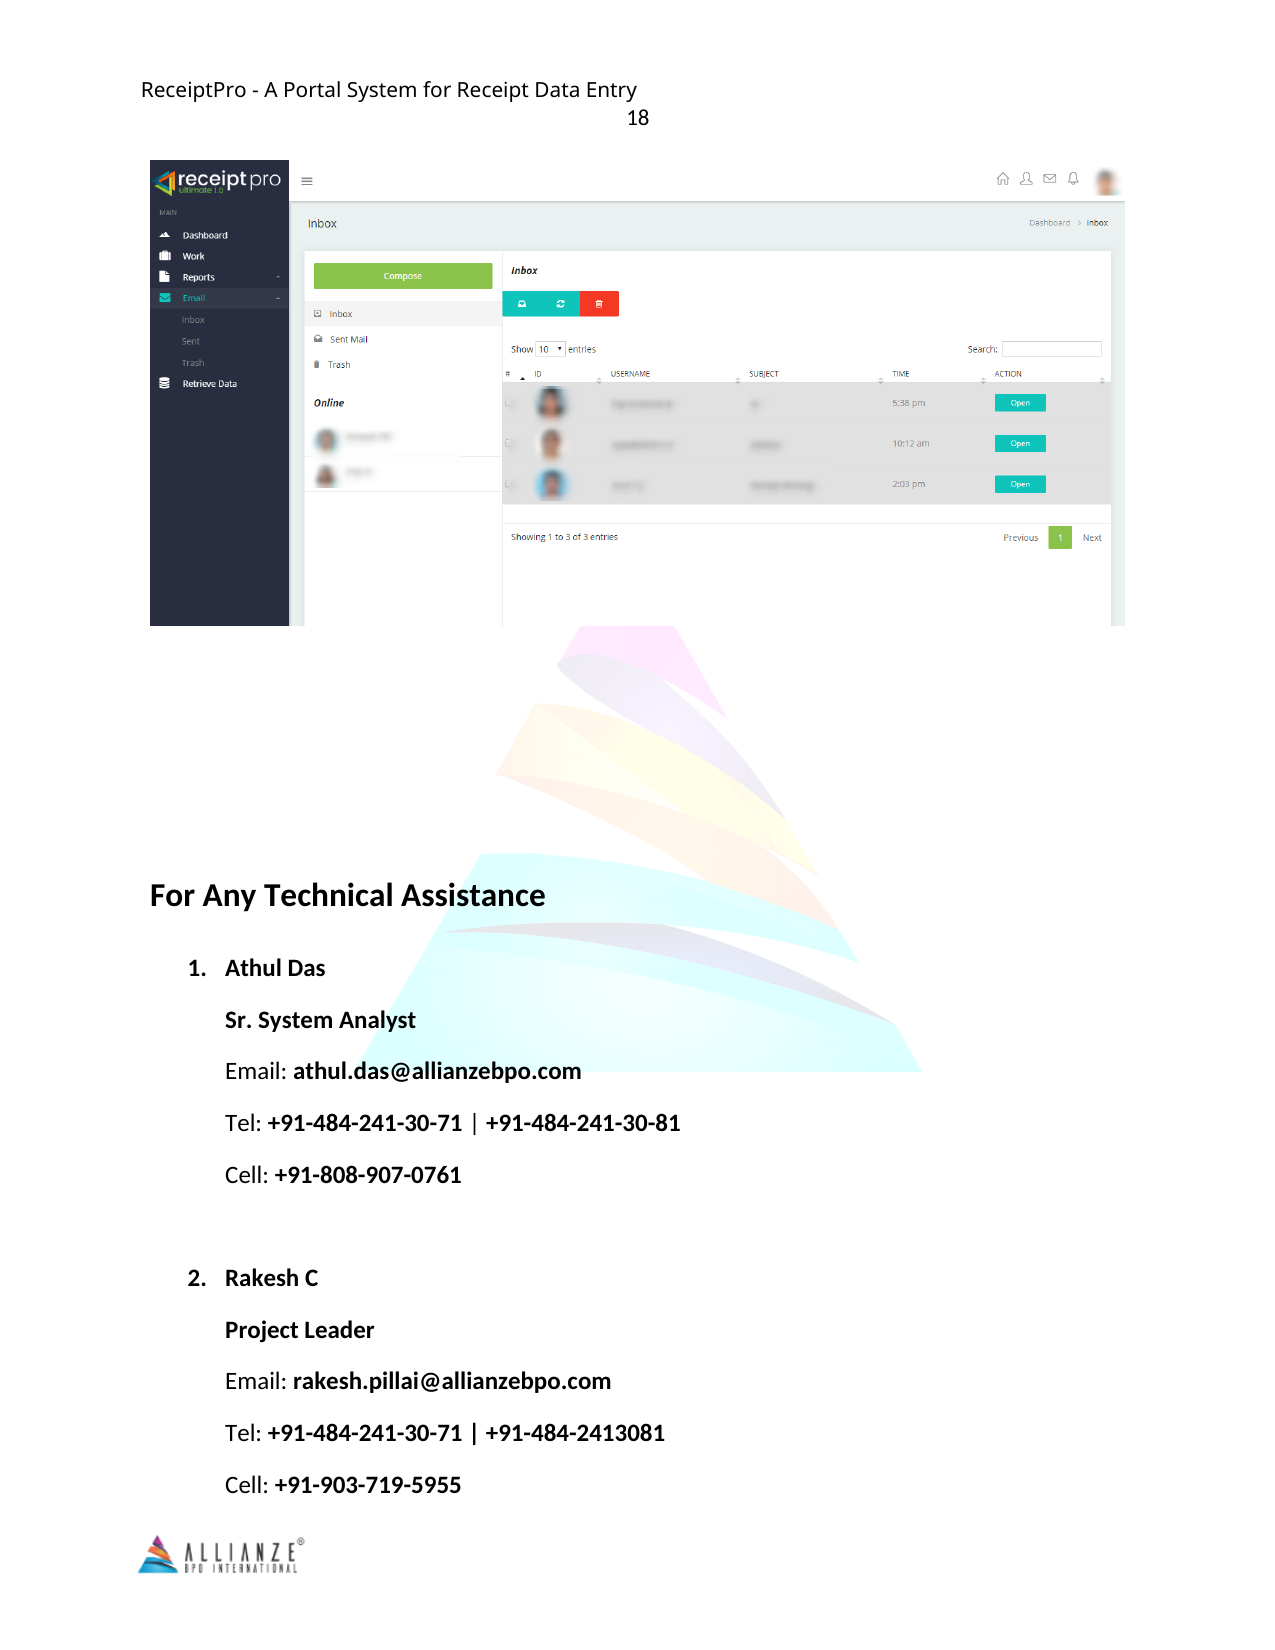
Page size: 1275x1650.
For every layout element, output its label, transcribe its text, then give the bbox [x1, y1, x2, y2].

text Email: rakesh.pillai@allianzebpo.com [225, 1365, 1125, 1396]
list Rakesh C [187, 1262, 1125, 1293]
text Sr. System Analyst [225, 1004, 1125, 1034]
text Email: athul.das@allianzebpo.com [225, 1055, 1125, 1086]
text Cell: +91-808-907-0761 [225, 1159, 1125, 1189]
text Project Leader [225, 1314, 1125, 1344]
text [225, 1417, 1125, 1448]
picture [150, 160, 1125, 626]
list Athul Das [187, 952, 1125, 983]
text Cell: +91-903-719-5955 [225, 1469, 1125, 1499]
picture [131, 1533, 311, 1575]
text Tel: +91-484-241-30-71 | +91-484-241-30-81 [225, 1107, 1125, 1138]
text For Any Technical Assistance [150, 874, 1125, 915]
